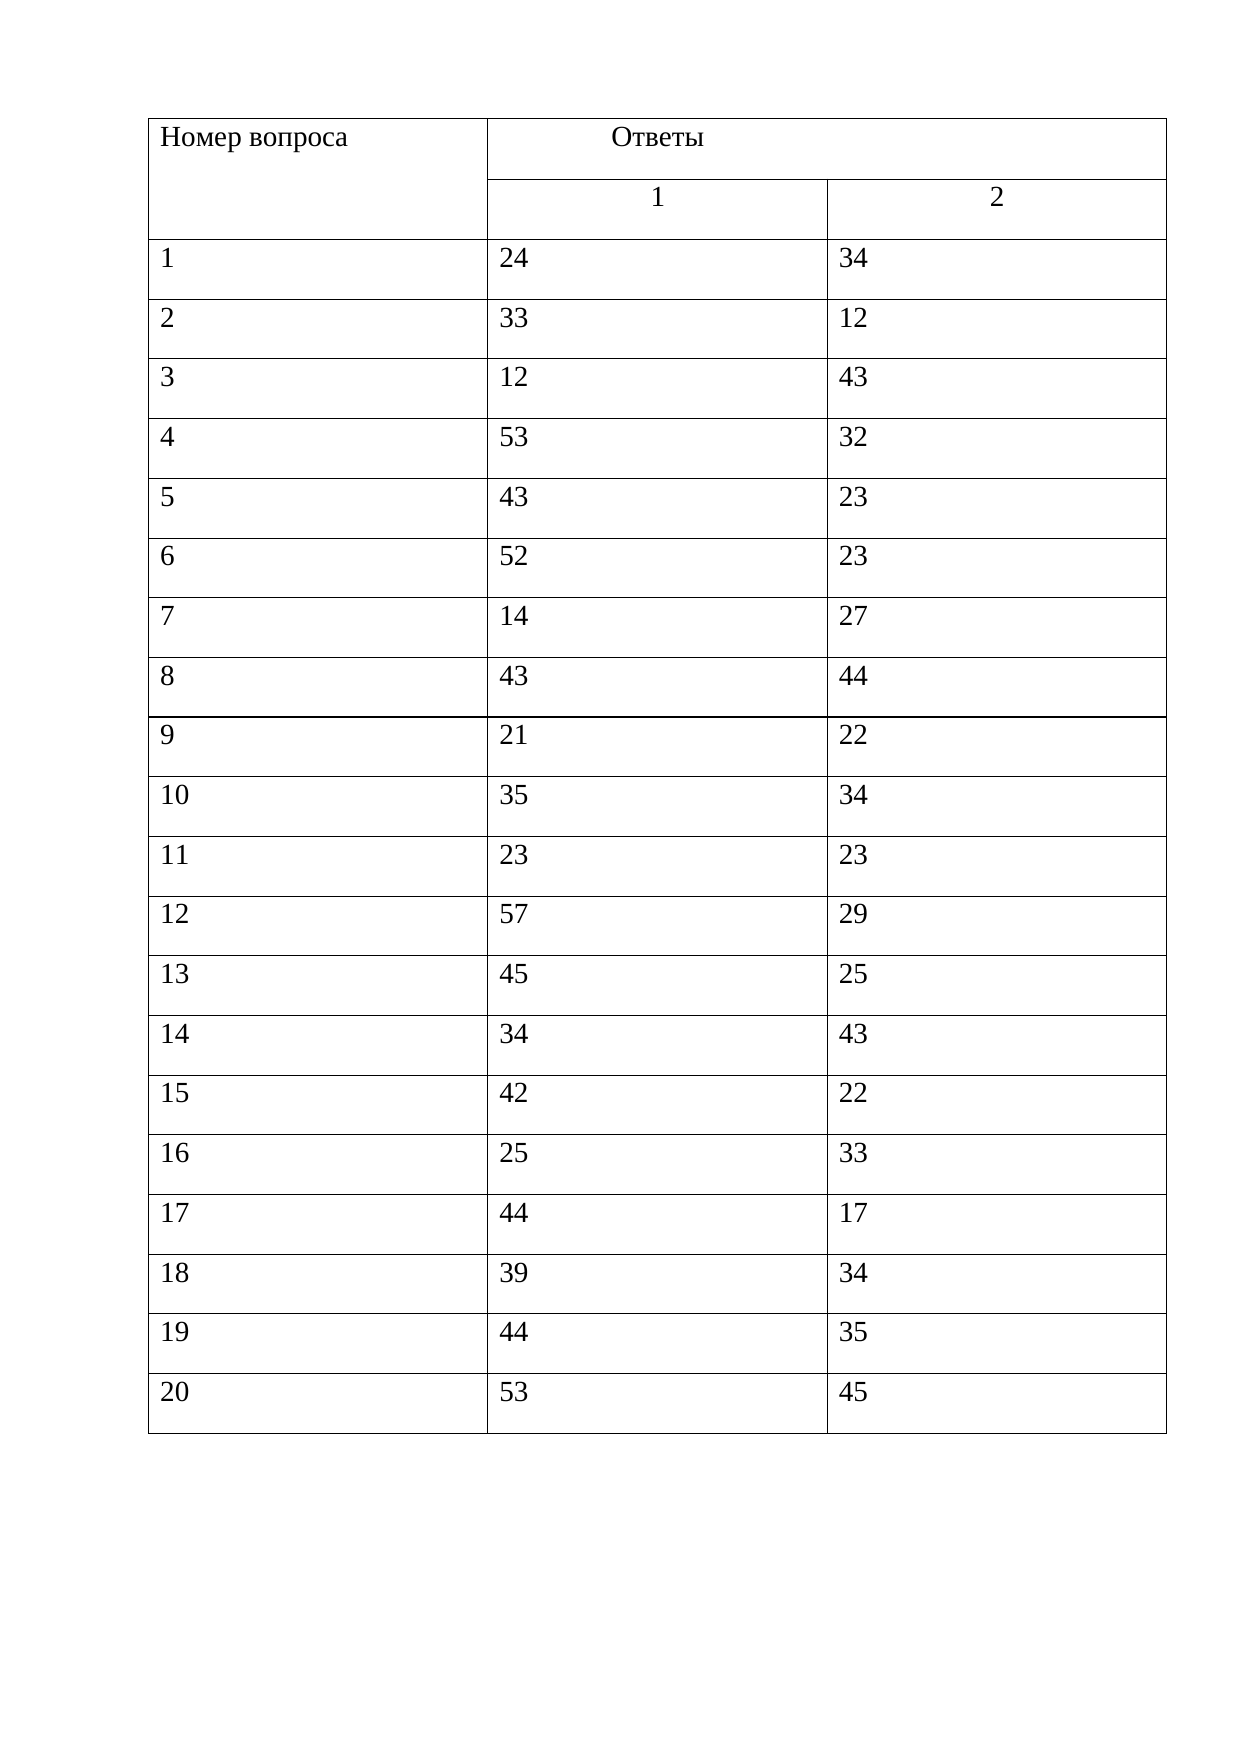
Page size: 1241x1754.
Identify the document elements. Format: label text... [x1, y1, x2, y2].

table_header [827, 119, 1166, 178]
table_cell 35 [488, 777, 827, 836]
table_cell 43 [828, 359, 1166, 418]
table_cell 9 [149, 718, 487, 776]
table_cell 25 [488, 1135, 827, 1194]
table_cell 6 [149, 539, 487, 597]
table_cell 14 [149, 1016, 487, 1074]
table_cell 25 [828, 956, 1166, 1015]
table_cell 21 [488, 718, 827, 776]
table_cell 8 [149, 658, 487, 716]
table_cell 53 [488, 1374, 827, 1433]
table_cell 24 [488, 240, 827, 299]
table_cell 16 [149, 1135, 487, 1194]
table_cell 44 [488, 1314, 827, 1373]
table_cell 7 [149, 598, 487, 657]
table_cell 2 [149, 300, 487, 358]
table_cell 23 [488, 837, 827, 896]
table_cell 34 [828, 240, 1166, 299]
table_cell 4 [149, 419, 487, 478]
table_cell 19 [149, 1314, 487, 1373]
table_cell 43 [828, 1016, 1166, 1074]
table_cell 22 [828, 718, 1166, 776]
table_cell 15 [149, 1076, 487, 1134]
table_cell 43 [488, 658, 827, 716]
table_cell 12 [149, 897, 487, 955]
table_cell 45 [828, 1374, 1166, 1433]
table_cell 27 [828, 598, 1166, 657]
table_cell 34 [488, 1016, 827, 1074]
table_cell 45 [488, 956, 827, 1015]
table_cell 52 [488, 539, 827, 597]
table_cell 18 [149, 1255, 487, 1313]
table_cell 29 [828, 897, 1166, 955]
table_cell 34 [828, 1255, 1166, 1313]
table_cell 44 [488, 1195, 827, 1254]
table_cell 32 [828, 419, 1166, 478]
table_cell 12 [488, 359, 827, 418]
table_cell 23 [828, 539, 1166, 597]
table_cell 17 [149, 1195, 487, 1254]
table_cell 1 [488, 180, 827, 239]
table_cell 20 [149, 1374, 487, 1433]
table_cell 17 [828, 1195, 1166, 1254]
table_cell 33 [488, 300, 827, 358]
table_cell 3 [149, 359, 487, 418]
table_cell 23 [828, 837, 1166, 896]
table_cell 43 [488, 479, 827, 537]
table_cell 13 [149, 956, 487, 1015]
table_cell 23 [828, 479, 1166, 537]
table_cell 39 [488, 1255, 827, 1313]
table_cell 5 [149, 479, 487, 537]
table_cell 42 [488, 1076, 827, 1134]
table_cell 11 [149, 837, 487, 896]
table_header Ответы [488, 119, 827, 178]
table_cell 57 [488, 897, 827, 955]
table_cell 2 [828, 180, 1166, 239]
table_cell 12 [828, 300, 1166, 358]
table_cell [149, 179, 487, 239]
table_cell 44 [828, 658, 1166, 716]
table_header Номер вопроса [149, 119, 487, 178]
table_cell 1 [149, 240, 487, 299]
table_cell 22 [828, 1076, 1166, 1134]
table_cell 33 [828, 1135, 1166, 1194]
table_cell 34 [828, 777, 1166, 836]
table_cell 10 [149, 777, 487, 836]
table_cell 35 [828, 1314, 1166, 1373]
table_cell 14 [488, 598, 827, 657]
table_cell 53 [488, 419, 827, 478]
